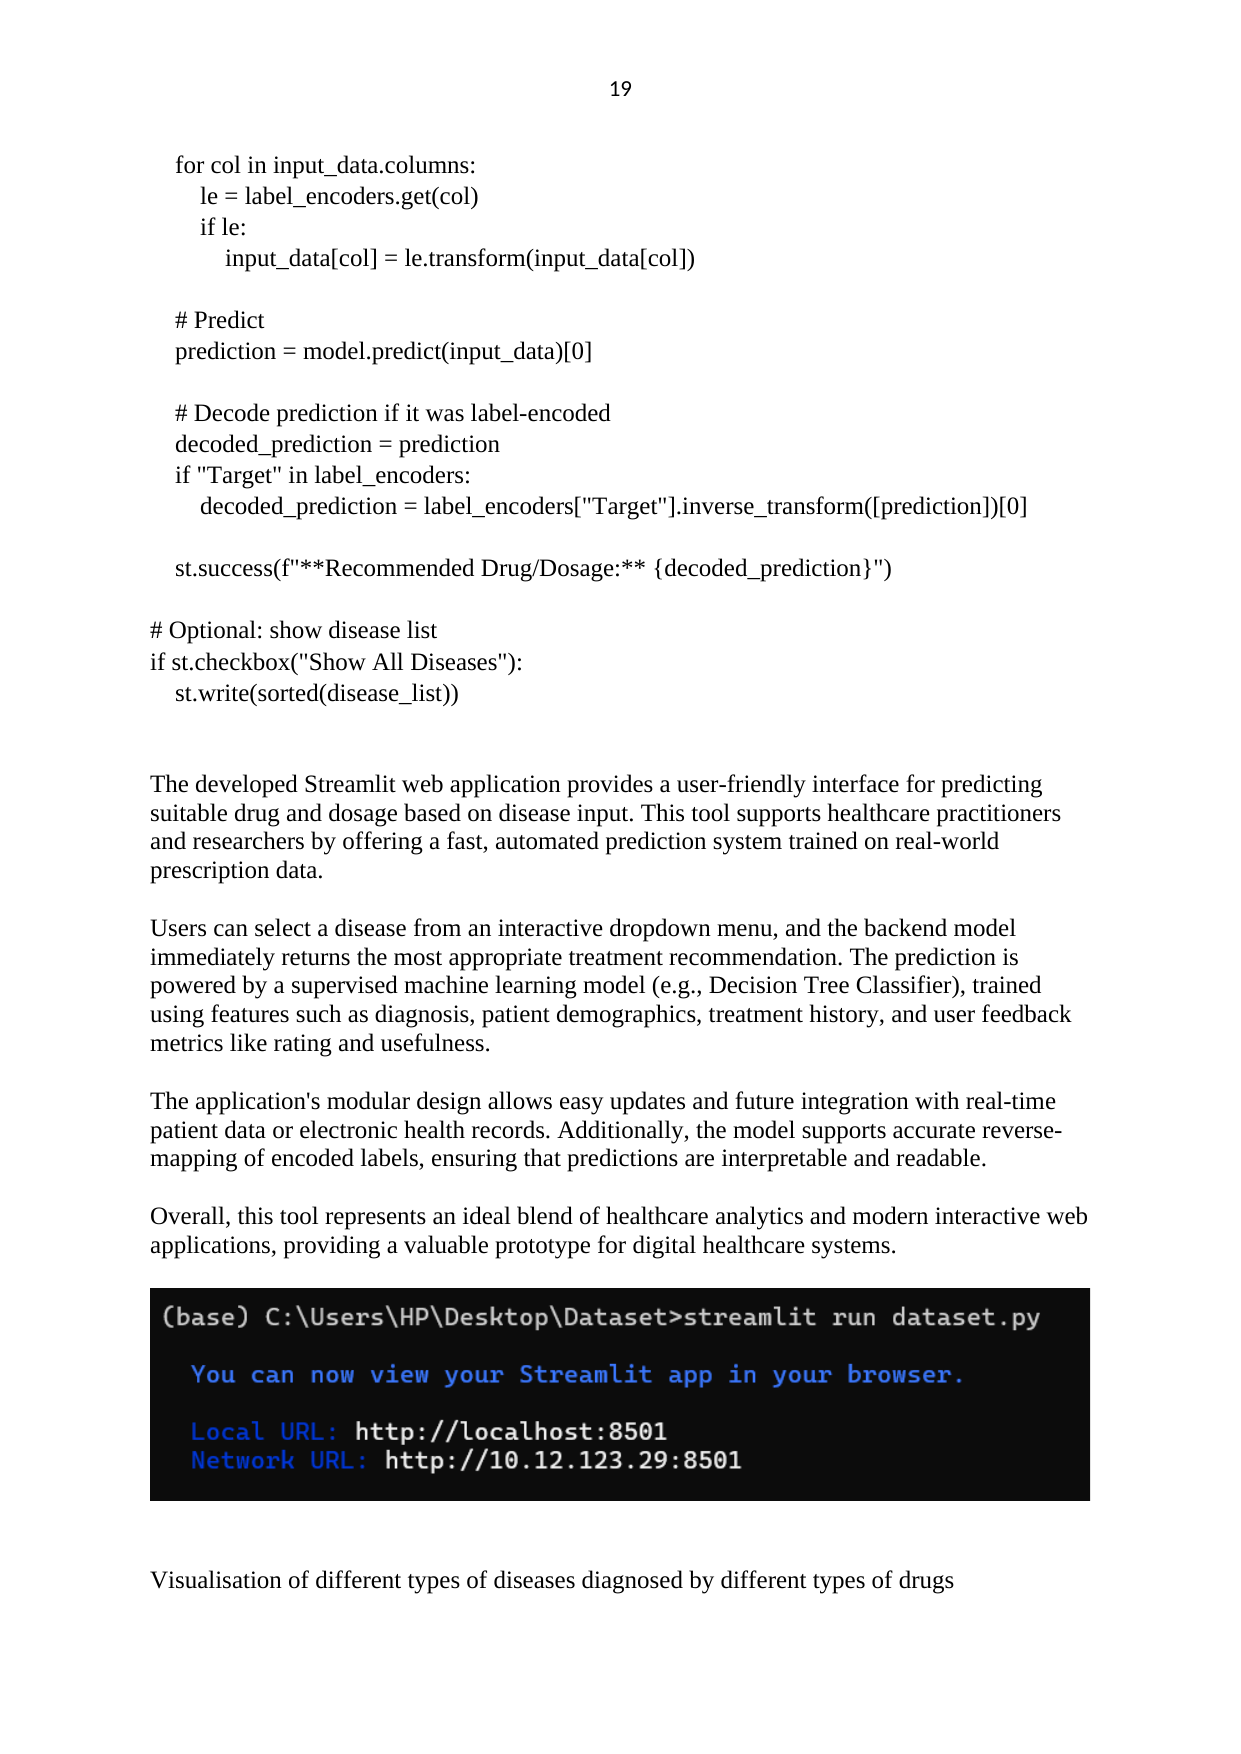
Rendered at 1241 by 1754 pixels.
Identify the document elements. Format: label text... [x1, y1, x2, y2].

text prediction = model.predict(input_data)[0] [150, 336, 1090, 365]
text The application's modular design allows easy updates and future integration with real-time patient data or electronic health records. Additionally, the model supports accurate reverse-mapping of encoded labels, ensuring that predictions are interpretable and readable. [150, 1086, 1090, 1172]
text decoded_prediction = prediction [150, 429, 1090, 458]
text if st.checkbox("Show All Diseases"): [150, 647, 1090, 675]
text if le: [150, 212, 1090, 241]
text # Decode prediction if it was label-encoded [150, 398, 1090, 427]
text # Predict [150, 305, 1090, 334]
text Users can select a disease from an interactive dropdown menu, and the backend model immediately returns the most appropriate treatment recommendation. The prediction is powered by a supervised machine learning model (e.g., Decision Tree Classifier), trained using features such as diagnosis, patient demographics, treatment history, and user feedback metrics like rating and usefulness. [150, 913, 1090, 1057]
text Visualisation of different types of diseases diagnosed by different types of drugs [150, 1565, 1090, 1593]
text input_data[col] = le.transform(input_data[col]) [150, 243, 1090, 272]
text # Optional: show disease list [150, 616, 1090, 644]
text The developed Streamlit web application provides a user-friendly interface for predicting suitable drug and dosage based on disease input. This tool supports healthcare practitioners and researchers by offering a fast, automated prediction system trained on real-world prescription data. [150, 769, 1090, 884]
text st.success(f"**Recommended Drug/Dosage:** {decoded_prediction}") [150, 553, 1090, 582]
text le = label_encoders.get(col) [150, 181, 1090, 210]
text st.write(sorted(disease_list)) [150, 678, 1090, 706]
text decoded_prediction = label_encoders["Target"].inverse_transform([prediction])[0] [150, 491, 1090, 520]
picture [150, 1288, 1091, 1501]
text for col in input_data.columns: [150, 150, 1090, 179]
text if "Target" in label_encoders: [150, 460, 1090, 489]
text Overall, this tool represents an ideal blend of healthcare analytics and modern interactive web applications, providing a valuable prototype for digital healthcare systems. [150, 1201, 1090, 1259]
